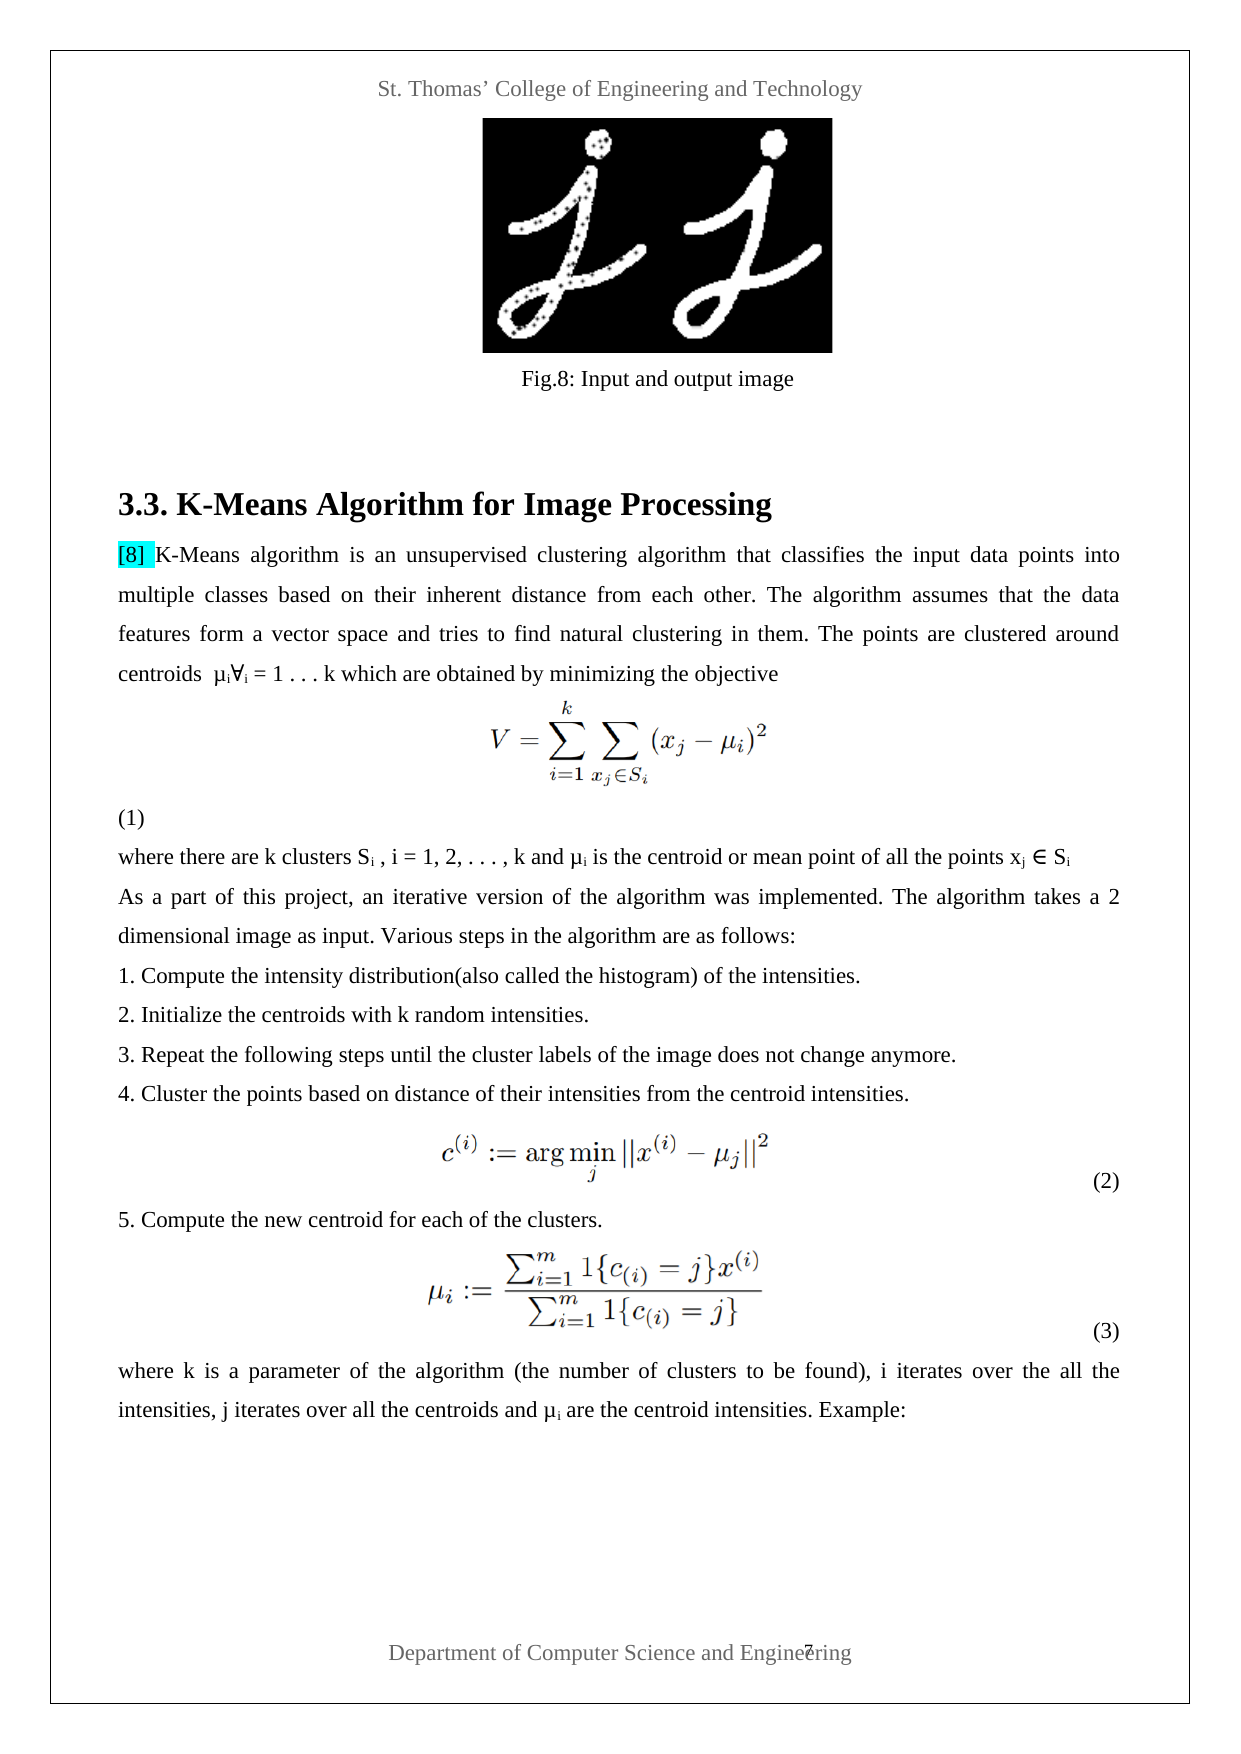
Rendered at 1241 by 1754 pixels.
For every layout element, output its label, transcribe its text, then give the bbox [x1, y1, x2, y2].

picture [472, 699, 782, 791]
picture [482, 118, 833, 353]
picture [428, 1119, 776, 1189]
text where there are k clusters Si , i = 1, 2, . . . , k and µi is the centroid or mean point of all the points xj ∈ Si [118, 843, 1122, 870]
text (1) [118, 699, 1122, 830]
text [8] K-Means algorithm is an unsupervised clustering algorithm that classifies the input data points into multiple classes based on their inherent distance from each other. The algorithm assumes that the data features form a vector space and tries to find natural clustering in them. The points are clustered around centroids µi∀i = 1 . . . k which are obtained by minimizing the objective [118, 541, 1122, 686]
text As a part of this project, an iterative version of the algorithm was implemented. The algorithm takes a 2 dimensional image as input. Various steps in the algorithm are as follows: [118, 883, 1122, 949]
list Repeat the following steps until the cluster labels of the image does not change anymore. [118, 1041, 1122, 1067]
list Fig.8: Input and output image [193, 366, 1122, 392]
list Compute the intensity distribution(also called the histogram) of the intensities. [118, 962, 1122, 988]
picture [417, 1246, 770, 1339]
text where k is a parameter of the algorithm (the number of clusters to be found), i iterates over the all the intensities, j iterates over all the centroids and µi are the centroid intensities. Example: [118, 1357, 1122, 1423]
list Initialize the centroids with k random intensities. [118, 1001, 1122, 1028]
list Cluster the points based on distance of their intensities from the centroid intensities. [118, 1080, 1122, 1107]
text 3.3. K-Means Algorithm for Image Processing [118, 484, 1122, 522]
list Compute the new centroid for each of the clusters. [118, 1207, 1122, 1233]
